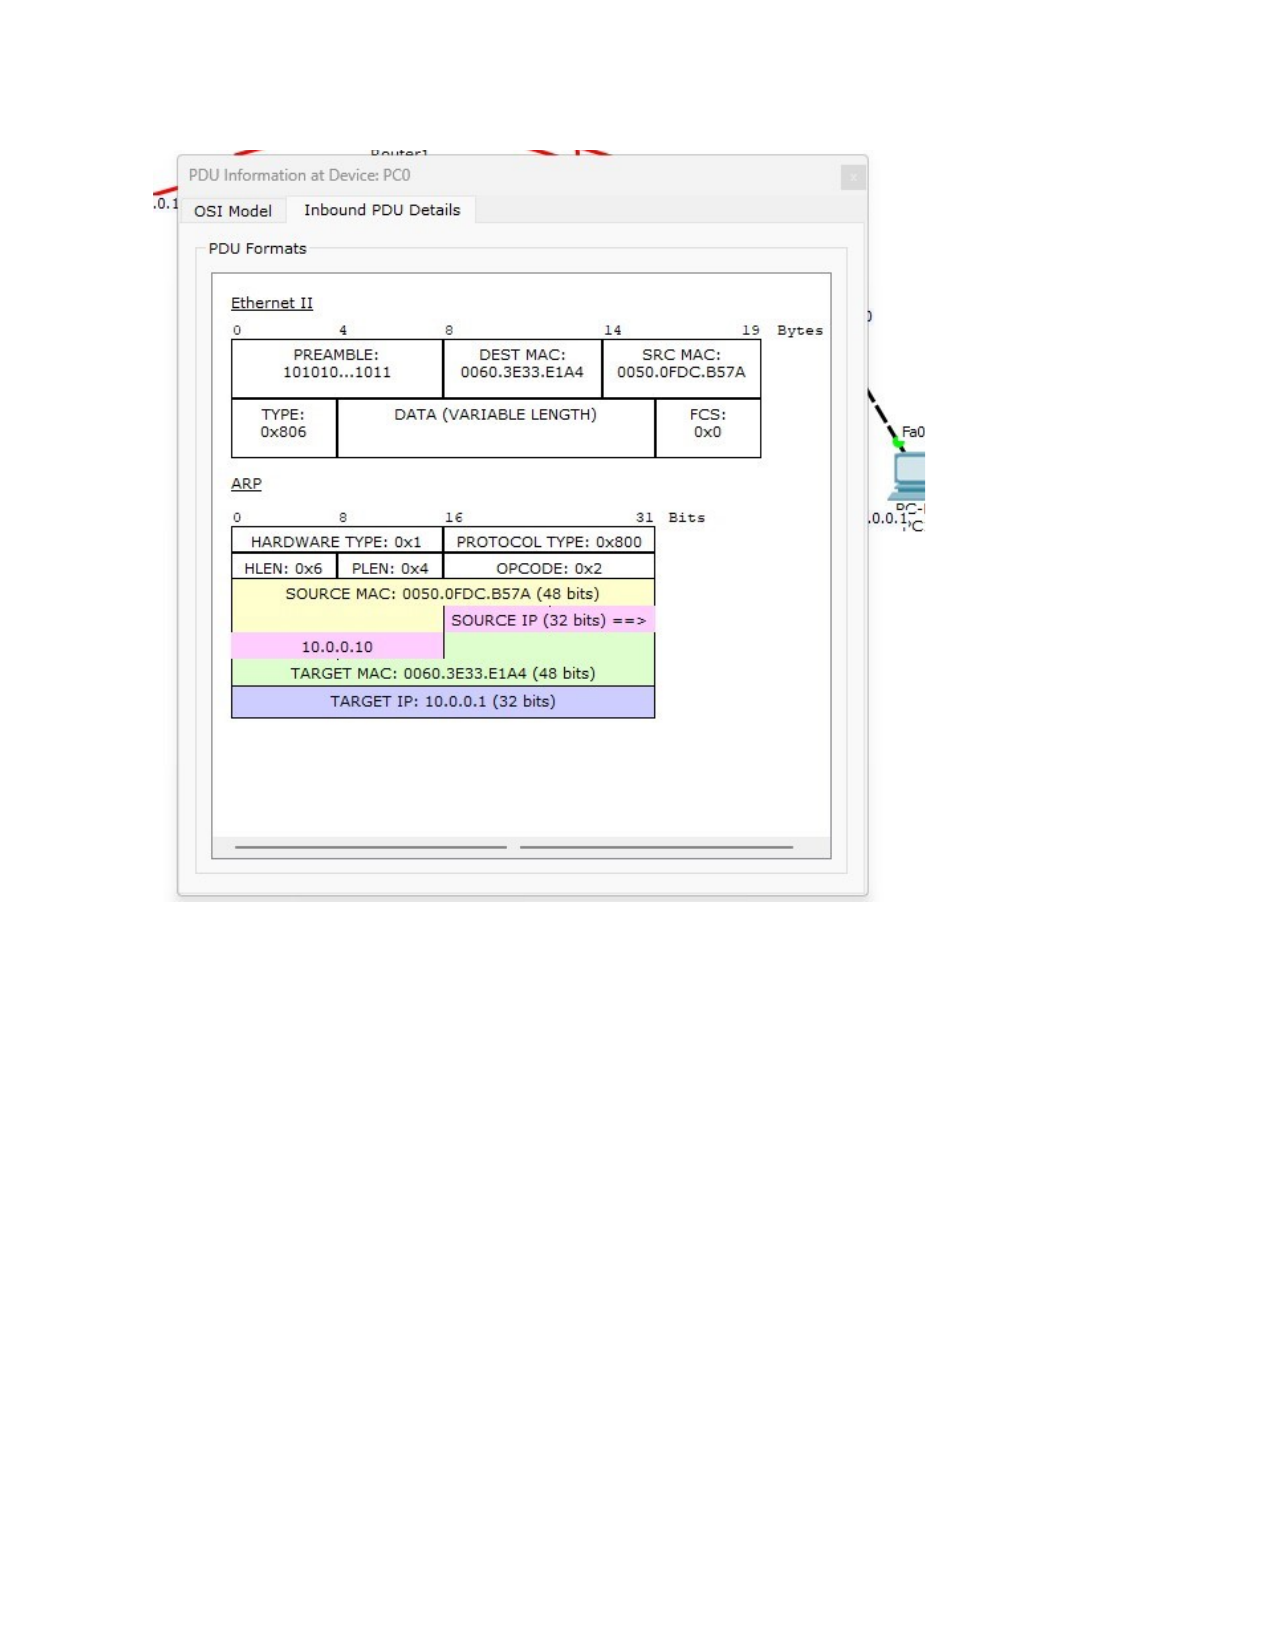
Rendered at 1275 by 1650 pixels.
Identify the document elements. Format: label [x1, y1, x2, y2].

picture [153, 150, 926, 902]
